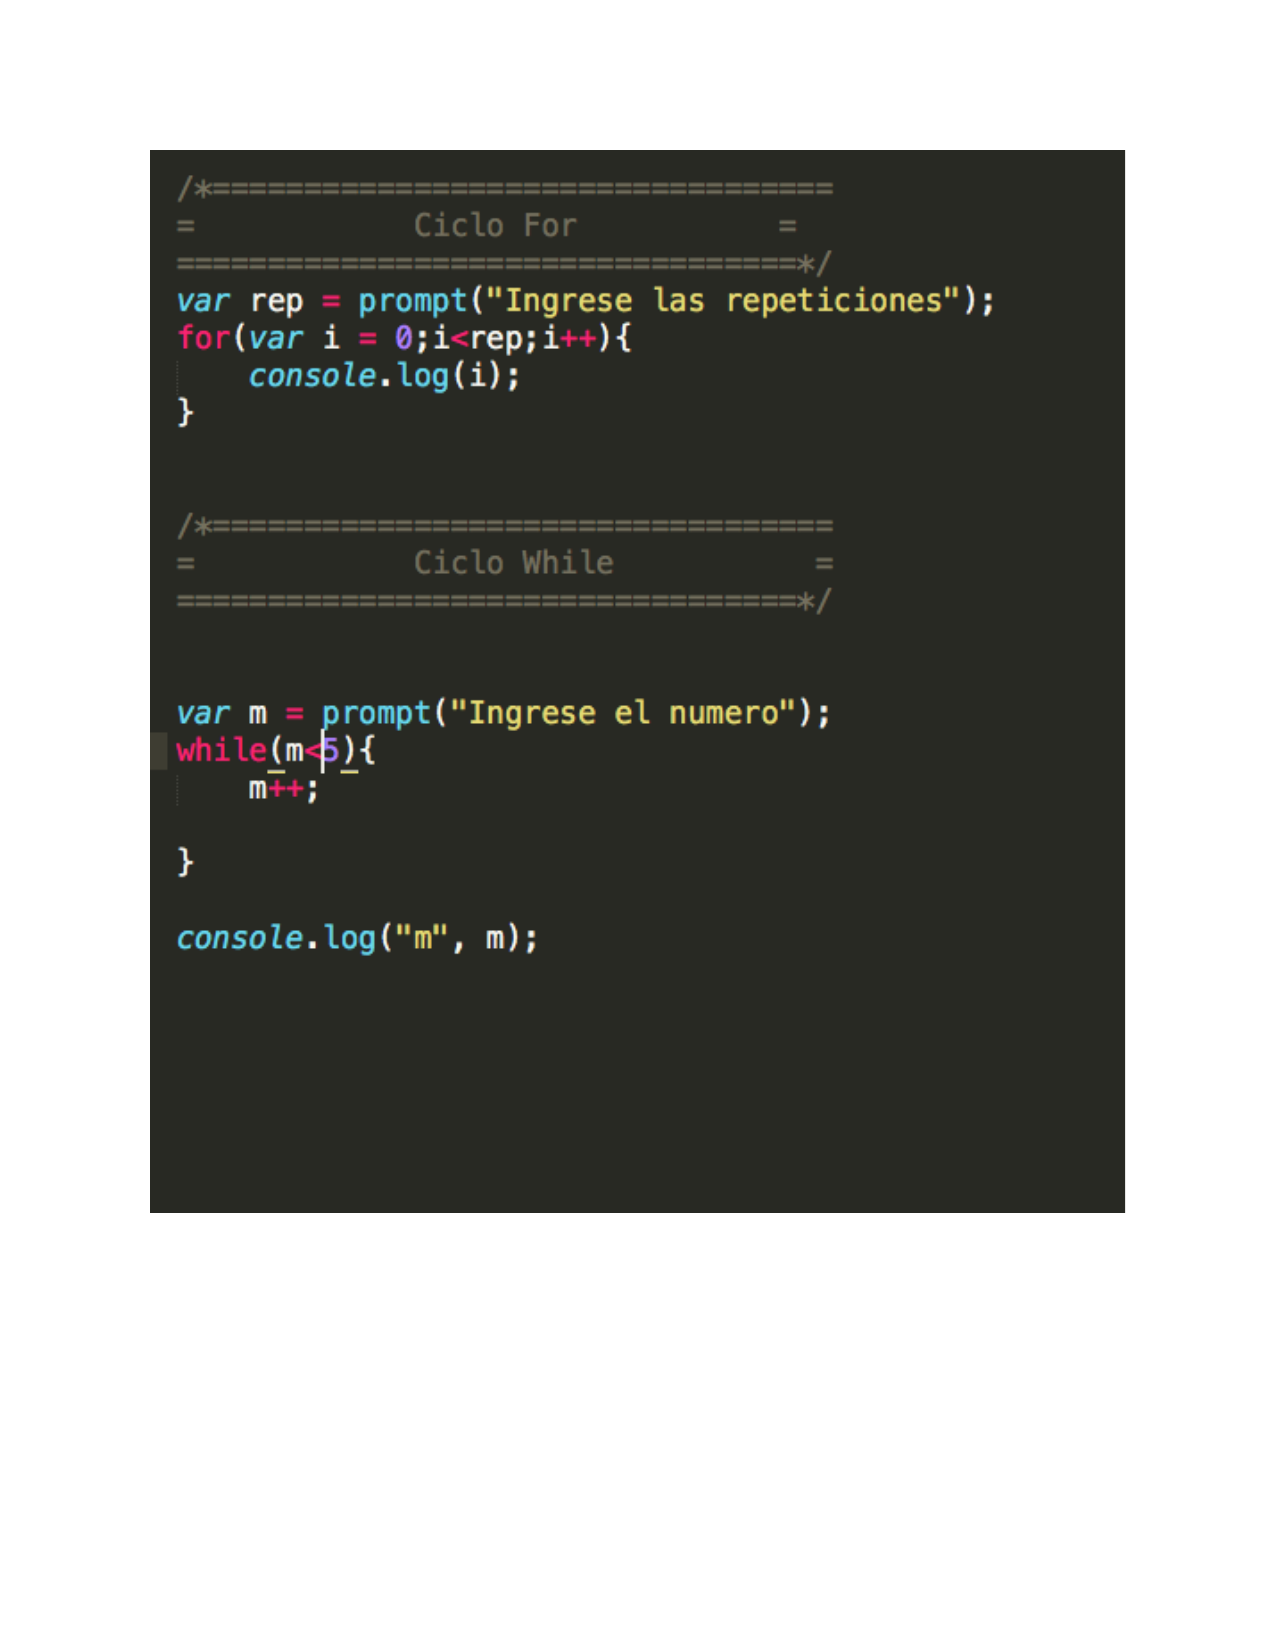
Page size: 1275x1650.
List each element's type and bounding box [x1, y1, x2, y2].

picture [150, 150, 1125, 1213]
